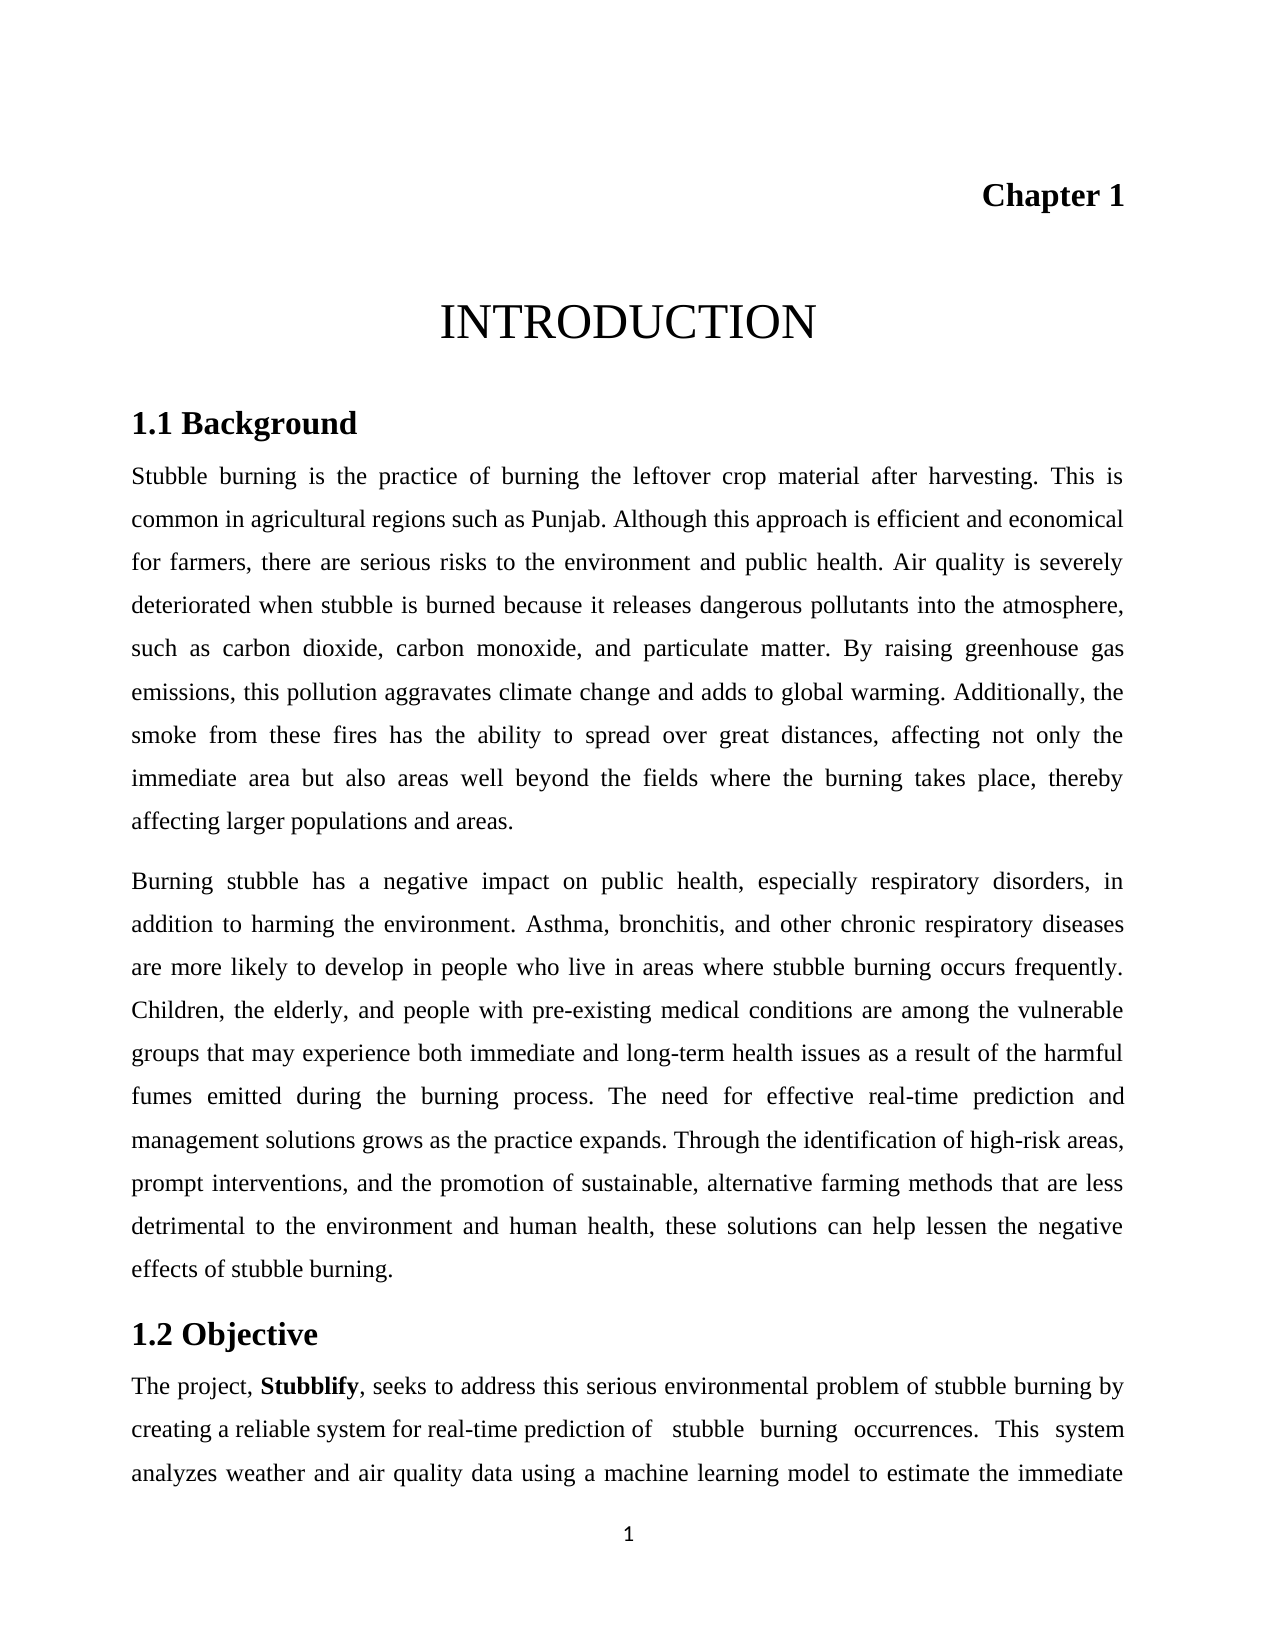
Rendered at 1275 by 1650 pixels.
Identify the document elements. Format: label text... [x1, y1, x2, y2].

text Stubble burning is the practice of burning the leftover crop material after harvesting. This is common in agricultural regions such as Punjab. Although this approach is efficient and economical for farmers, there are serious risks to the environment and public health. Air quality is severely deteriorated when stubble is burned because it releases dangerous pollutants into the atmosphere, such as carbon dioxide, carbon monoxide, and particulate matter. By raising greenhouse gas emissions, this pollution aggravates climate change and adds to global warming. Additionally, the smoke from these fires has the ability to spread over great distances, affecting not only the immediate area but also areas well beyond the fields where the burning takes place, thereby affecting larger populations and areas. [131, 461, 1125, 835]
subtitle INTRODUCTION [131, 291, 1125, 349]
text 1.1 Background [131, 403, 1125, 442]
text Burning stubble has a negative impact on public health, especially respiratory disorders, in addition to harming the environment. Asthma, bronchitis, and other chronic respiratory diseases are more likely to develop in people who live in areas where stubble burning occurs frequently. Children, the elderly, and people with pre-existing medical conditions are among the vulnerable groups that may experience both immediate and long-term health issues as a result of the harmful fumes emitted during the burning process. The need for effective real-time prediction and management solutions grows as the practice expands. Through the identification of high-risk areas, prompt interventions, and the promotion of sustainable, alternative farming methods that are less detrimental to the environment and human health, these solutions can help lessen the negative effects of stubble burning. [131, 866, 1125, 1283]
text 1.2 Objective [131, 1314, 1125, 1352]
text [131, 1371, 1125, 1486]
subtitle Chapter 1 [131, 175, 1125, 213]
